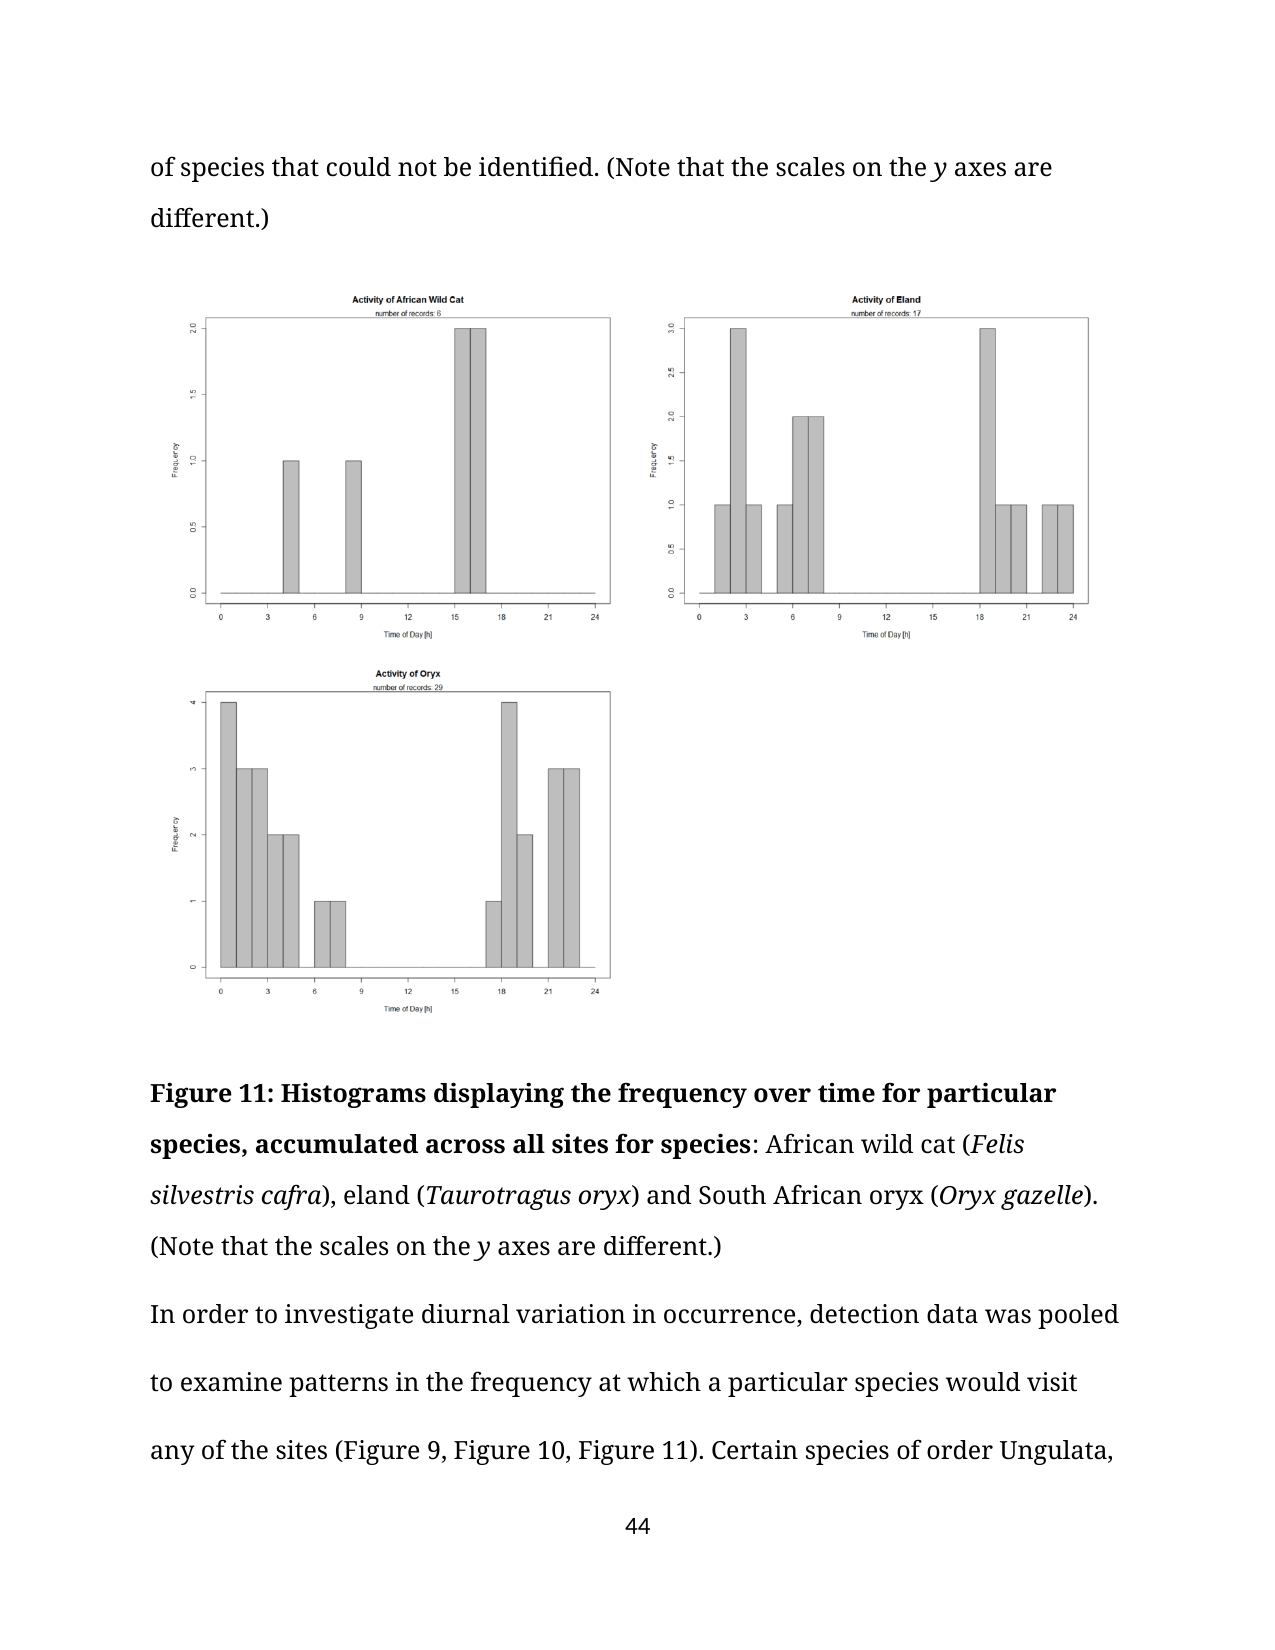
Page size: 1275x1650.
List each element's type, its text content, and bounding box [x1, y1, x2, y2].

text Figure 11: Histograms displaying the frequency over time for particular species, accumulated across all sites for species: African wild cat (Felis silvestris cafra), eland (Taurotragus oryx) and South African oryx (Oryx gazelle). (Note that the scales on the y axes are different.) [150, 1076, 1125, 1263]
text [150, 1296, 1125, 1467]
picture [150, 268, 1125, 1044]
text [150, 150, 1125, 235]
